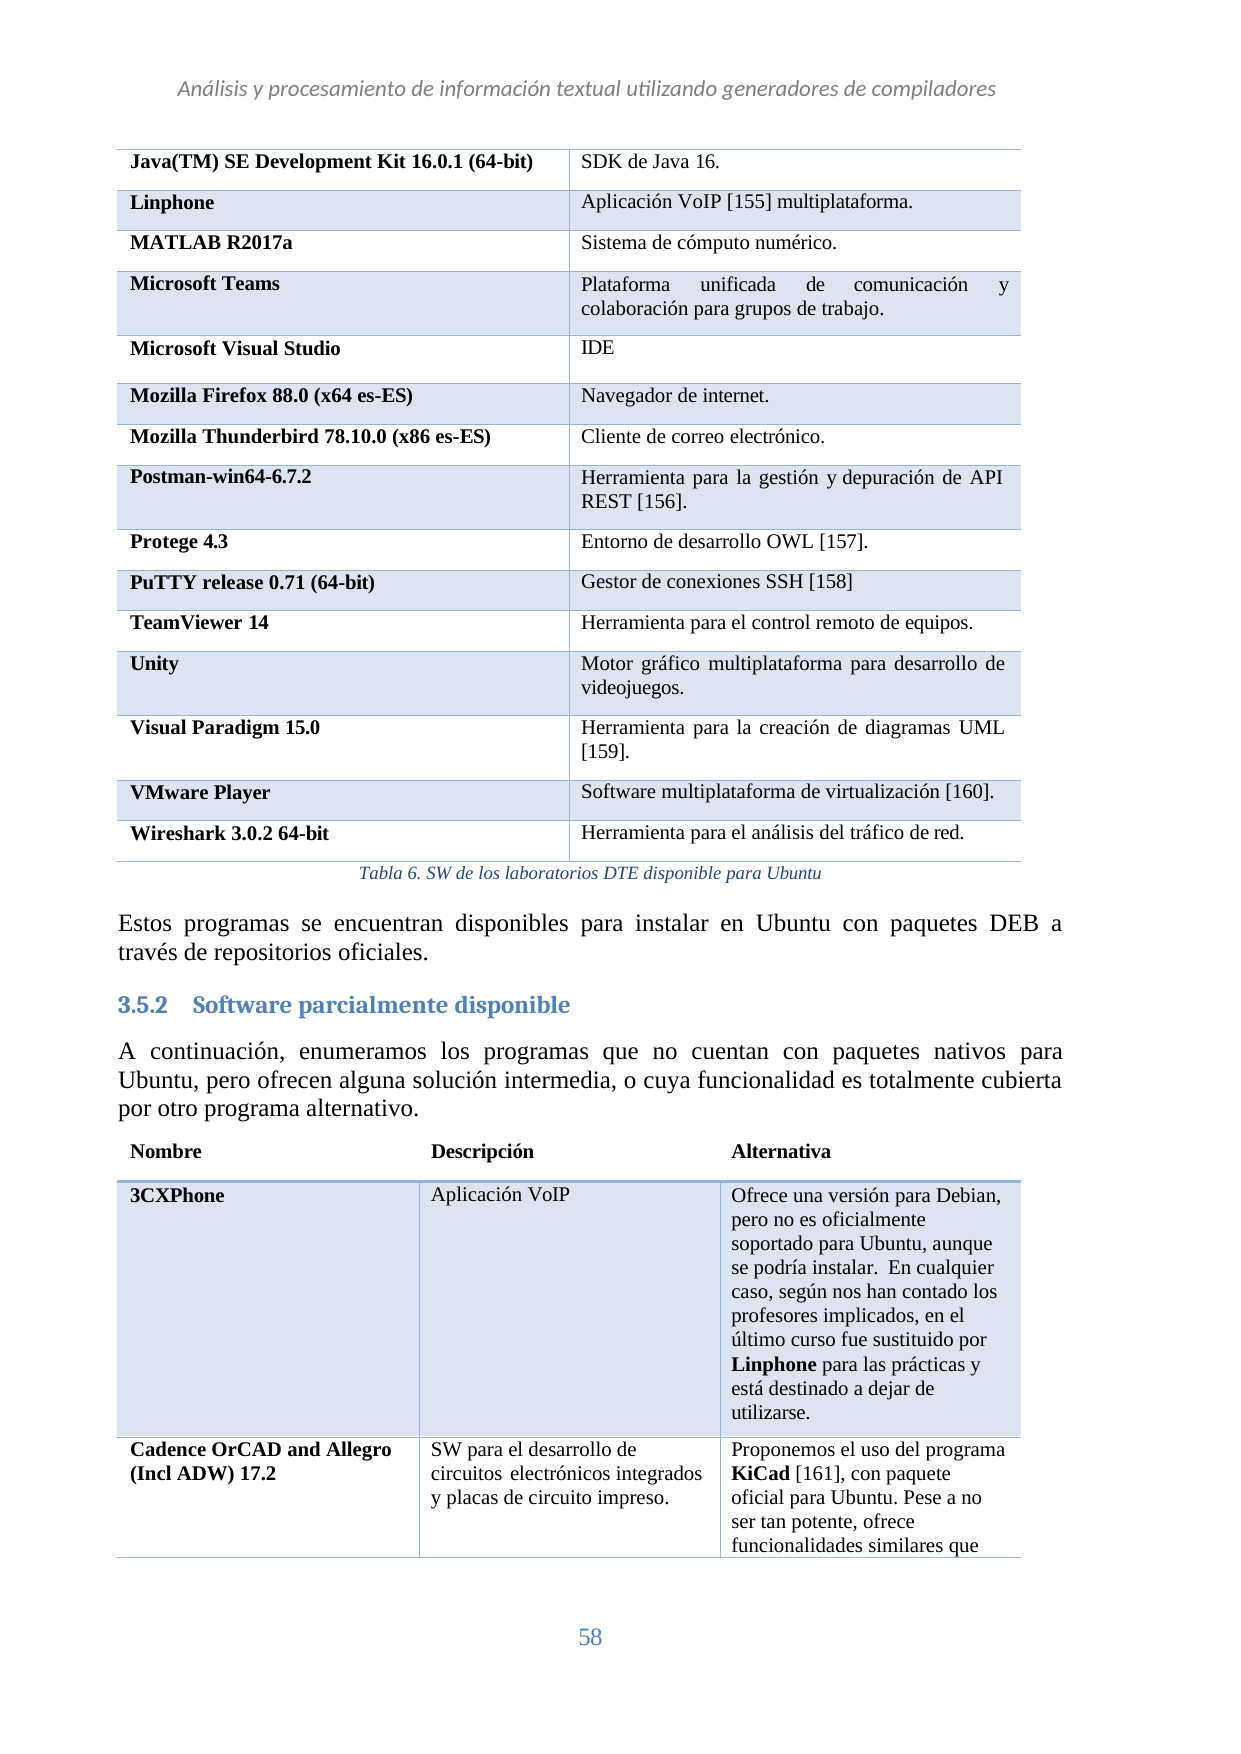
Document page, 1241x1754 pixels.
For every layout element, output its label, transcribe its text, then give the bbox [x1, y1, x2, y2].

table_cell Wireshark 3.0.2 64-bit [117, 821, 569, 861]
table_cell PuTTY release 0.71 (64-bit) [117, 571, 569, 610]
table_cell Cadence OrCAD and Allegro (Incl ADW) 17.2 [117, 1438, 419, 1557]
table_cell Entorno de desarrollo OWL [157]. [570, 530, 1021, 569]
table_header Descripción [419, 1140, 720, 1180]
table_cell Herramienta para la gestión y depuración de API REST [156]. [570, 466, 1021, 529]
text A continuación, enumeramos los programas que no cuentan con paquetes nativos para Ubuntu, pero ofrecen alguna solución intermedia, o cuya funcionalidad es totalmente cubierta por otro programa alternativo. [118, 1036, 1063, 1122]
table_cell IDE [570, 336, 1021, 383]
table_cell Unity [117, 652, 569, 715]
table_cell Cliente de correo electrónico. [570, 425, 1021, 464]
table_cell Visual Paradigm 15.0 [117, 716, 569, 780]
table_cell Herramienta para el análisis del tráfico de red. [570, 821, 1021, 861]
table_cell Herramienta para el control remoto de equipos. [570, 611, 1021, 651]
table_cell Protege 4.3 [117, 530, 569, 569]
table_cell Navegador de internet. [570, 384, 1021, 424]
table_cell Mozilla Firefox 88.0 (x64 es-ES) [117, 384, 569, 424]
table_cell MATLAB R2017a [117, 231, 569, 271]
table_cell Proponemos el uso del programa KiCad [161], con paquete oficial para Ubuntu. Pese a no ser tan potente, ofrece funcionalidades similares que [721, 1438, 1021, 1557]
table_header Nombre [117, 1140, 419, 1180]
table_header Java(TM) SE Development Kit 16.0.1 (64-bit) [117, 150, 569, 190]
text Estos programas se encuentran disponibles para instalar en Ubuntu con paquetes DEB a través de repositorios oficiales. [118, 908, 1063, 966]
table_cell TeamViewer 14 [117, 611, 569, 651]
table_cell Plataforma unificada de comunicación y colaboración para grupos de trabajo. [570, 272, 1021, 335]
table_header SDK de Java 16. [570, 150, 1021, 190]
table_cell Aplicación VoIP [155] multiplataforma. [570, 191, 1021, 230]
table_cell 3CXPhone [117, 1183, 419, 1436]
text Tabla 6. SW de los laboratorios DTE disponible para Ubuntu [359, 862, 1173, 883]
table_cell Software multiplataforma de virtualización [160]. [570, 781, 1021, 820]
table_cell Gestor de conexiones SSH [158] [570, 571, 1021, 610]
table_cell Herramienta para la creación de diagramas UML [159]. [570, 716, 1021, 780]
table_cell Microsoft Teams [117, 272, 569, 335]
subtitle Software parcialmente disponible [118, 991, 1173, 1020]
table_cell Motor gráfico multiplataforma para desarrollo de videojuegos. [570, 652, 1021, 715]
table_cell VMware Player [117, 781, 569, 820]
table_cell SW para el desarrollo de circuitos electrónicos integrados y placas de circuito impreso. [420, 1438, 720, 1557]
table_header Alternativa [720, 1140, 1021, 1180]
table_cell Mozilla Thunderbird 78.10.0 (x86 es-ES) [117, 425, 569, 464]
table_cell Linphone [117, 191, 569, 230]
table_cell Sistema de cómputo numérico. [570, 231, 1021, 271]
table_cell Microsoft Visual Studio [117, 336, 569, 383]
table_cell Aplicación VoIP [420, 1183, 720, 1436]
table_cell Ofrece una versión para Debian, pero no es oficialmente soportado para Ubuntu, aunque se podría instalar. En cualquier caso, según nos han contado los profesores implicados, en el último curso fue sustituido por Linphone para las prácticas y está destinado a dejar de utilizarse. [721, 1183, 1021, 1436]
table_cell Postman-win64-6.7.2 [117, 466, 569, 529]
